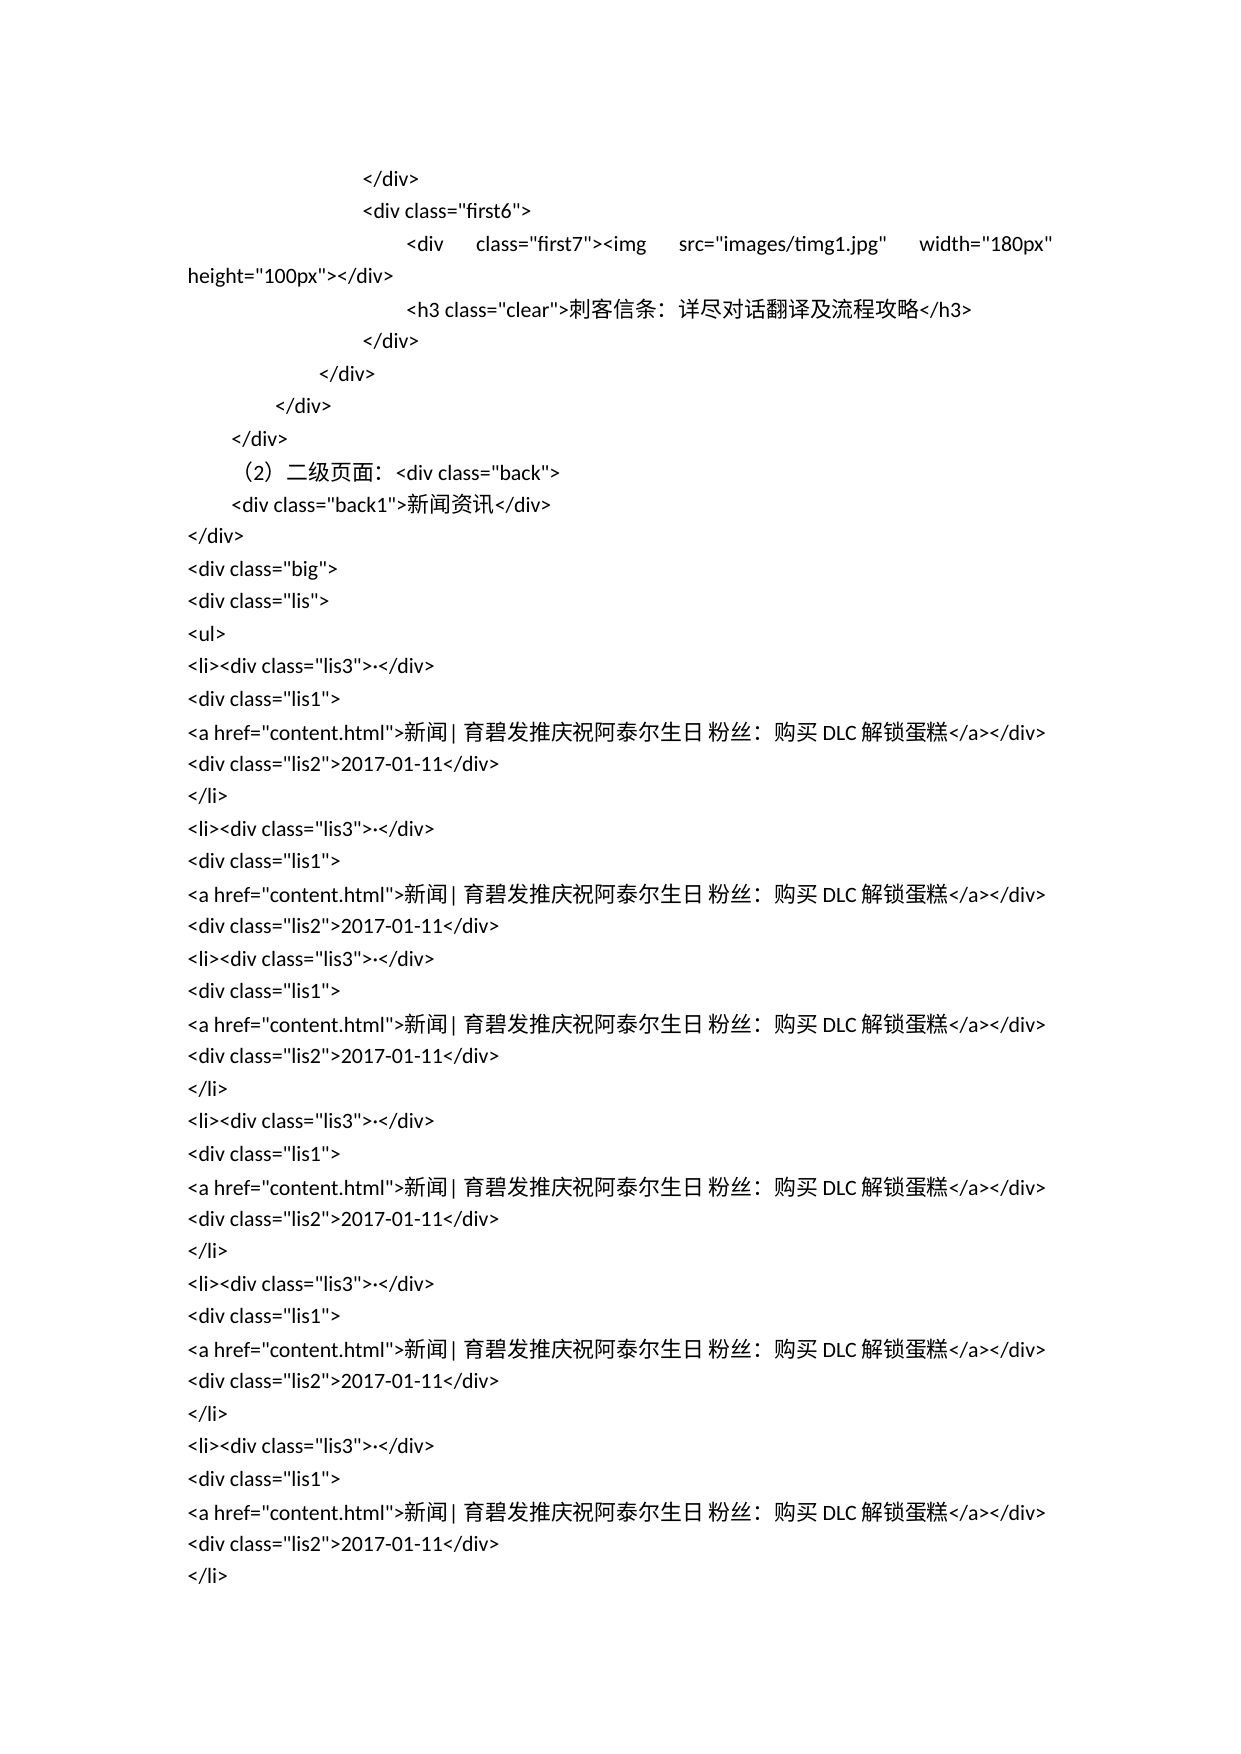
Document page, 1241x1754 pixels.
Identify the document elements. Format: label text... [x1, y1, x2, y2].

text </li> [187, 1397, 1053, 1429]
text <div class="back1">新闻资讯</div> [187, 487, 1053, 519]
text （2）二级页面：<div class="back"> [187, 454, 1053, 487]
text <li><div class="lis3">·</div> [187, 1267, 1053, 1299]
text <div class="lis1"> [187, 682, 1053, 714]
text <h3 class="clear">刺客信条：详尽对话翻译及流程攻略</h3> [187, 292, 1053, 324]
text <li><div class="lis3">·</div> [187, 942, 1053, 974]
text <div class="lis2">2017-01-11</div> [187, 1364, 1053, 1397]
text <div class="lis2">2017-01-11</div> [187, 747, 1053, 779]
text <a href="content.html">新闻| 育碧发推庆祝阿泰尔生日 粉丝：购买DLC解锁蛋糕</a></div> [187, 714, 1053, 747]
text <a href="content.html">新闻| 育碧发推庆祝阿泰尔生日 粉丝：购买DLC解锁蛋糕</a></div> [187, 877, 1053, 909]
text <div class="first7"><img src="images/timg1.jpg" width="180px" height="100px"></div> [187, 227, 1053, 292]
text <div class="lis1"> [187, 1462, 1053, 1494]
text <div class="lis1"> [187, 844, 1053, 877]
text <div class="lis1"> [187, 974, 1053, 1007]
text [187, 1494, 1053, 1527]
text </div> [187, 162, 1053, 194]
text <li><div class="lis3">·</div> [187, 1429, 1053, 1462]
text </li> [187, 1234, 1053, 1267]
text <div class="big"> [187, 552, 1053, 584]
text <ul> [187, 617, 1053, 649]
text <div class="lis2">2017-01-11</div> [187, 1039, 1053, 1072]
text <a href="content.html">新闻| 育碧发推庆祝阿泰尔生日 粉丝：购买DLC解锁蛋糕</a></div> [187, 1007, 1053, 1039]
text <div class="lis2">2017-01-11</div> [187, 909, 1053, 942]
text <div class="lis2">2017-01-11</div> [187, 1527, 1053, 1559]
text <li><div class="lis3">·</div> [187, 812, 1053, 844]
text </div> [187, 324, 1053, 357]
text </li> [187, 779, 1053, 812]
text </li> [187, 1559, 1053, 1592]
text </div> [187, 389, 1053, 422]
text </li> [187, 1072, 1053, 1104]
text <div class="lis1"> [187, 1299, 1053, 1332]
text </div> [187, 357, 1053, 389]
text </div> [187, 422, 1053, 454]
text </div> [187, 519, 1053, 552]
text <div class="lis"> [187, 584, 1053, 617]
text <div class="lis2">2017-01-11</div> [187, 1202, 1053, 1234]
text <a href="content.html">新闻| 育碧发推庆祝阿泰尔生日 粉丝：购买DLC解锁蛋糕</a></div> [187, 1169, 1053, 1202]
text <li><div class="lis3">·</div> [187, 1104, 1053, 1137]
text <a href="content.html">新闻| 育碧发推庆祝阿泰尔生日 粉丝：购买DLC解锁蛋糕</a></div> [187, 1332, 1053, 1364]
text <li><div class="lis3">·</div> [187, 649, 1053, 682]
text <div class="lis1"> [187, 1137, 1053, 1169]
text <div class="first6"> [187, 194, 1053, 227]
